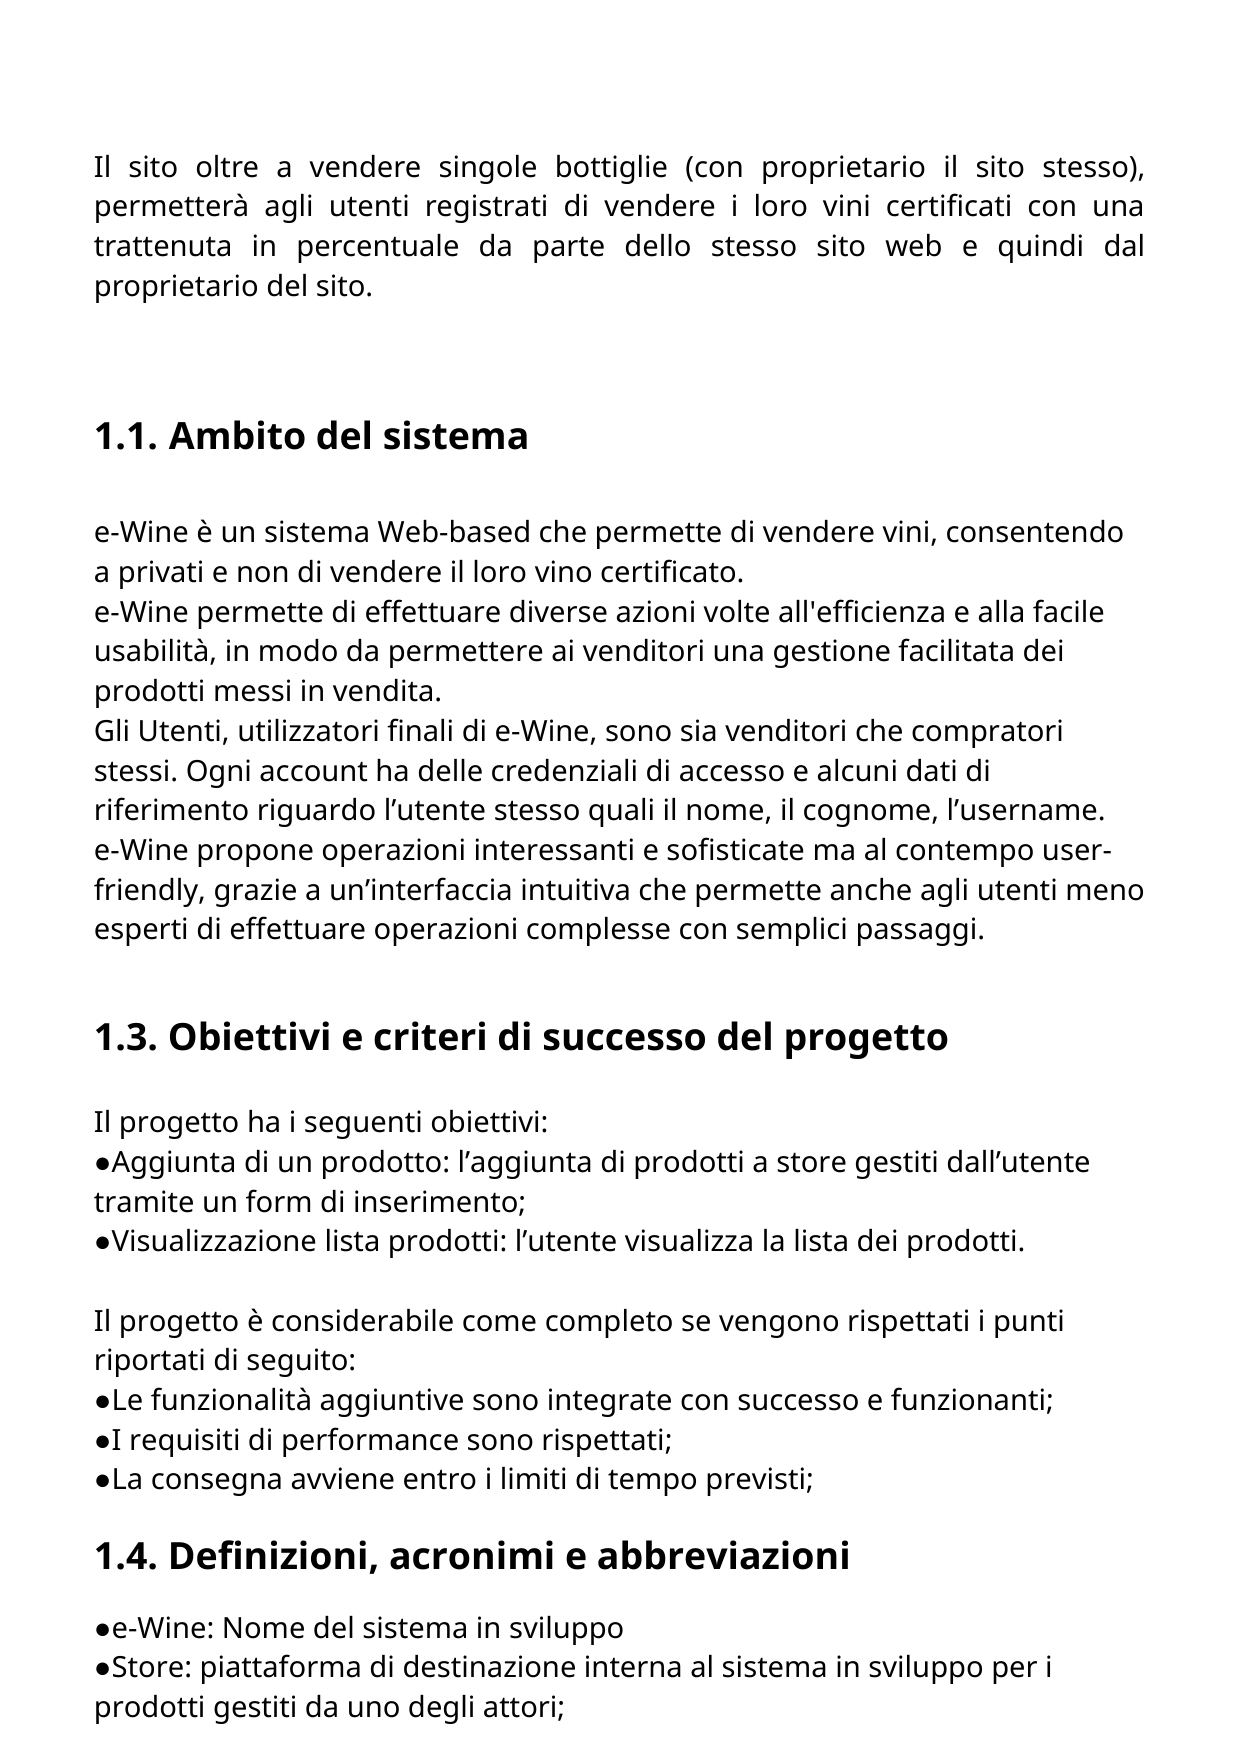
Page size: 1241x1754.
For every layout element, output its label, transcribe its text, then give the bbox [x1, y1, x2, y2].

text e-Wine è un sistema Web-based che permette di vendere vini, consentendo a privati e non di vendere il loro vino certificato. [94, 512, 1146, 591]
text Il sito oltre a vendere singole bottiglie (con proprietario il sito stesso), permetterà agli utenti registrati di vendere i loro vini certificati con una trattenuta in percentuale da parte dello stesso sito web e quindi dal proprietario del sito. [94, 146, 1146, 304]
text e-Wine propone operazioni interessanti e sofisticate ma al contempo user-friendly, grazie a un’interfaccia intuitiva che permette anche agli utenti meno esperti di effettuare operazioni complesse con semplici passaggi. [94, 829, 1146, 948]
text ●Visualizzazione lista prodotti: l’utente visualizza la lista dei prodotti. [94, 1221, 1146, 1260]
text ●Le funzionalità aggiuntive sono integrate con successo e funzionanti; [94, 1379, 1146, 1419]
text ●Aggiunta di un prodotto: l’aggiunta di prodotti a store gestiti dall’utente tramite un form di inserimento; [94, 1141, 1146, 1221]
text ●La consegna avviene entro i limiti di tempo previsti; [94, 1459, 1146, 1498]
text 1.3. Obiettivi e criteri di successo del progetto [94, 1011, 1146, 1062]
text 1.4. Definizioni, acronimi e abbreviazioni [94, 1529, 1146, 1581]
text ●e-Wine: Nome del sistema in sviluppo [94, 1607, 1146, 1647]
text Gli Utenti, utilizzatori finali di e-Wine, sono sia venditori che compratori stessi. Ogni account ha delle credenziali di accesso e alcuni dati di riferimento riguardo l’utente stesso quali il nome, il cognome, l’username. [94, 710, 1146, 829]
text e-Wine permette di effettuare diverse azioni volte all'efficienza e alla facile usabilità, in modo da permettere ai venditori una gestione facilitata dei prodotti messi in vendita. [94, 591, 1146, 710]
list Ambito del sistema [94, 409, 1146, 461]
text ●Store: piattaforma di destinazione interna al sistema in sviluppo per i prodotti gestiti da uno degli attori; [94, 1647, 1146, 1726]
text Il progetto ha i seguenti obiettivi: [94, 1101, 1146, 1141]
text Il progetto è considerabile come completo se vengono rispettati i punti riportati di seguito: [94, 1300, 1146, 1379]
text ●I requisiti di performance sono rispettati; [94, 1419, 1146, 1459]
